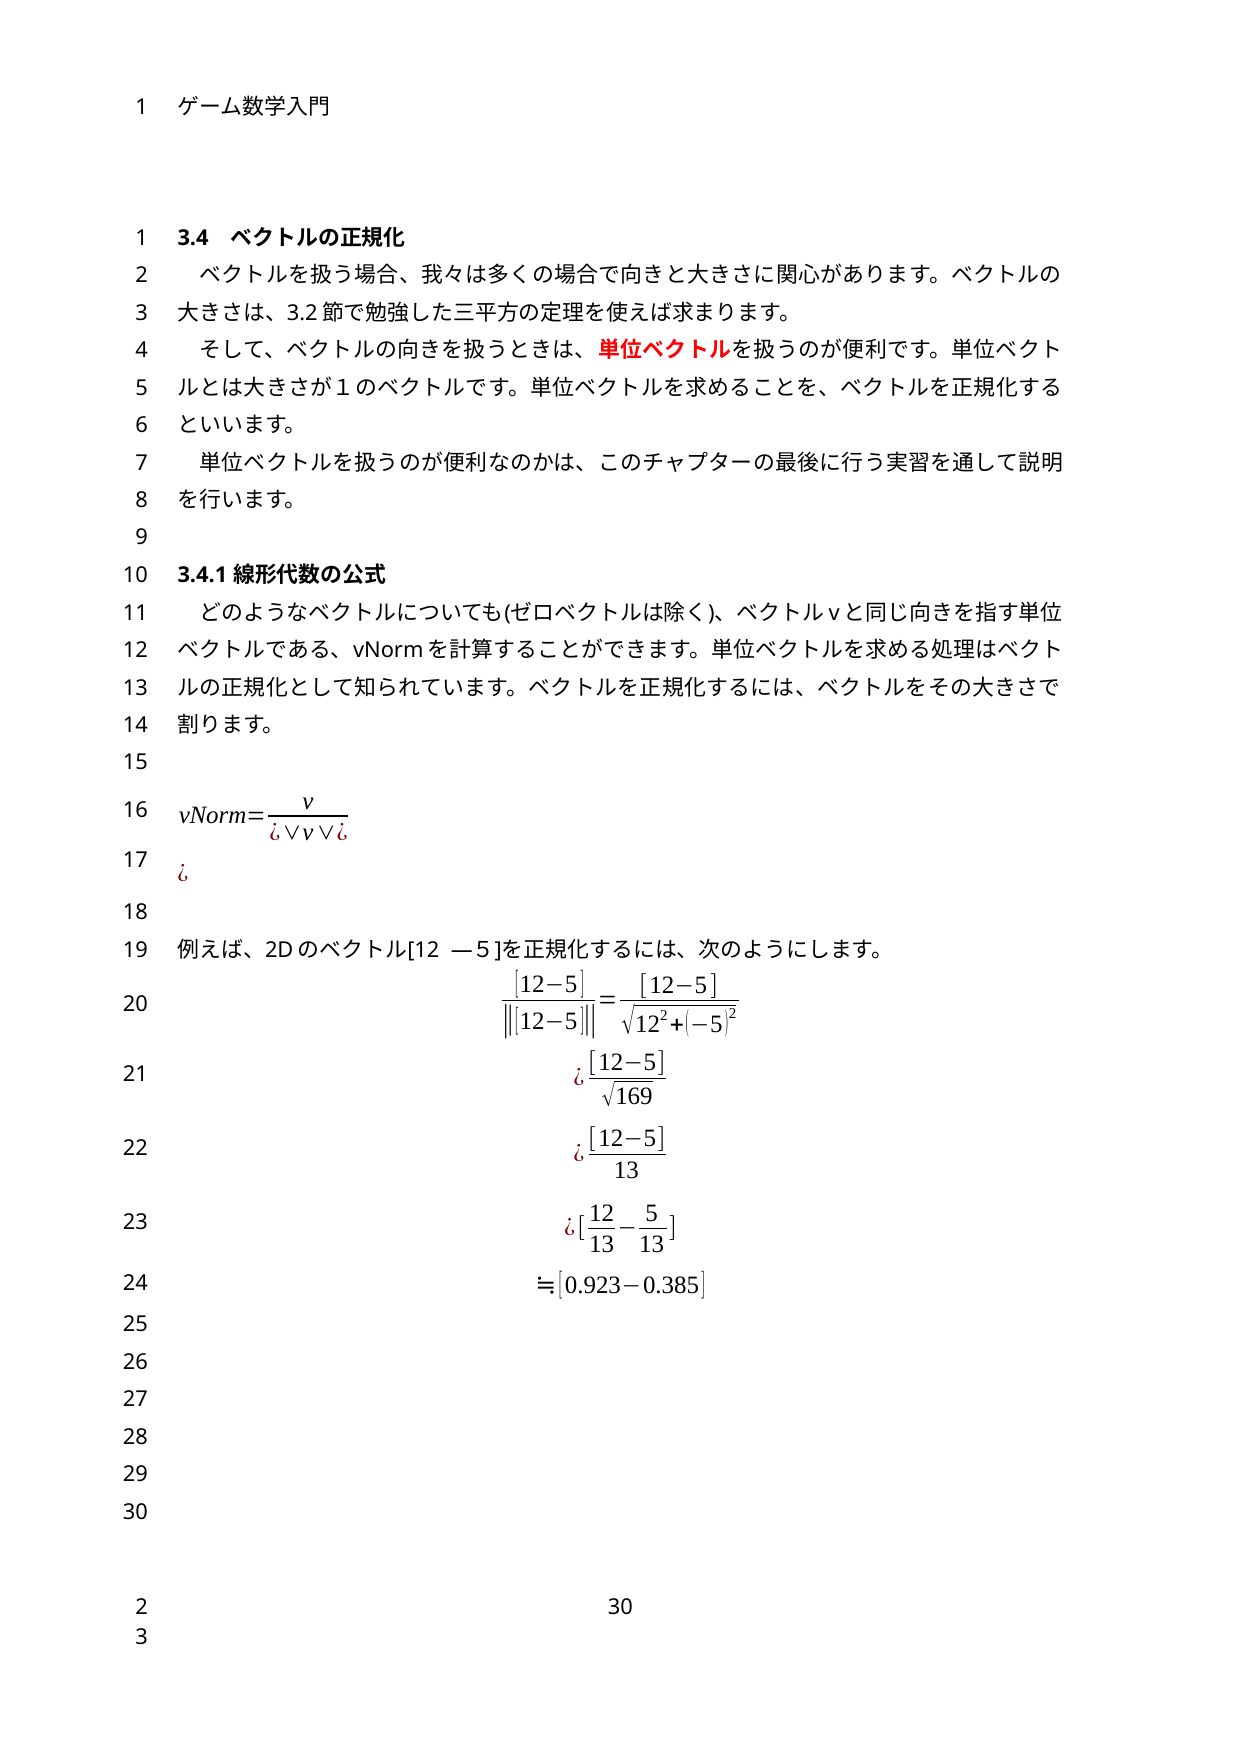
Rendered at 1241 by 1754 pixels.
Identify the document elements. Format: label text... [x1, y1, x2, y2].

text 例えば、2Dのベクトル[12 —５]を正規化するには、次のようにします。 [177, 929, 1063, 967]
text ベクトルを扱う場合、我々は多くの場合で向きと大きさに関心があります。ベクトルの大きさは、3.2節で勉強した三平方の定理を使えば求まります。 [177, 254, 1063, 329]
text どのようなベクトルについても(ゼロベクトルは除く)、ベクトルvと同じ向きを指す単位ベクトルである、vNormを計算することができます。単位ベクトルを求める処理はベクトルの正規化として知られています。ベクトルを正規化するには、ベクトルをその大きさで割ります。 [177, 592, 1063, 742]
subtitle 3.4.1 線形代数の公式 [177, 554, 1063, 592]
subtitle 3.4 ベクトルの正規化 [177, 217, 1063, 254]
text 単位ベクトルを扱うのが便利なのかは、このチャプターの最後に行う実習を通して説明を行います。 [177, 442, 1063, 517]
text そして、ベクトルの向きを扱うときは、単位ベクトルを扱うのが便利です。単位ベクトルとは大きさが１のベクトルです。単位ベクトルを求めることを、ベクトルを正規化するといいます。 [177, 329, 1063, 442]
